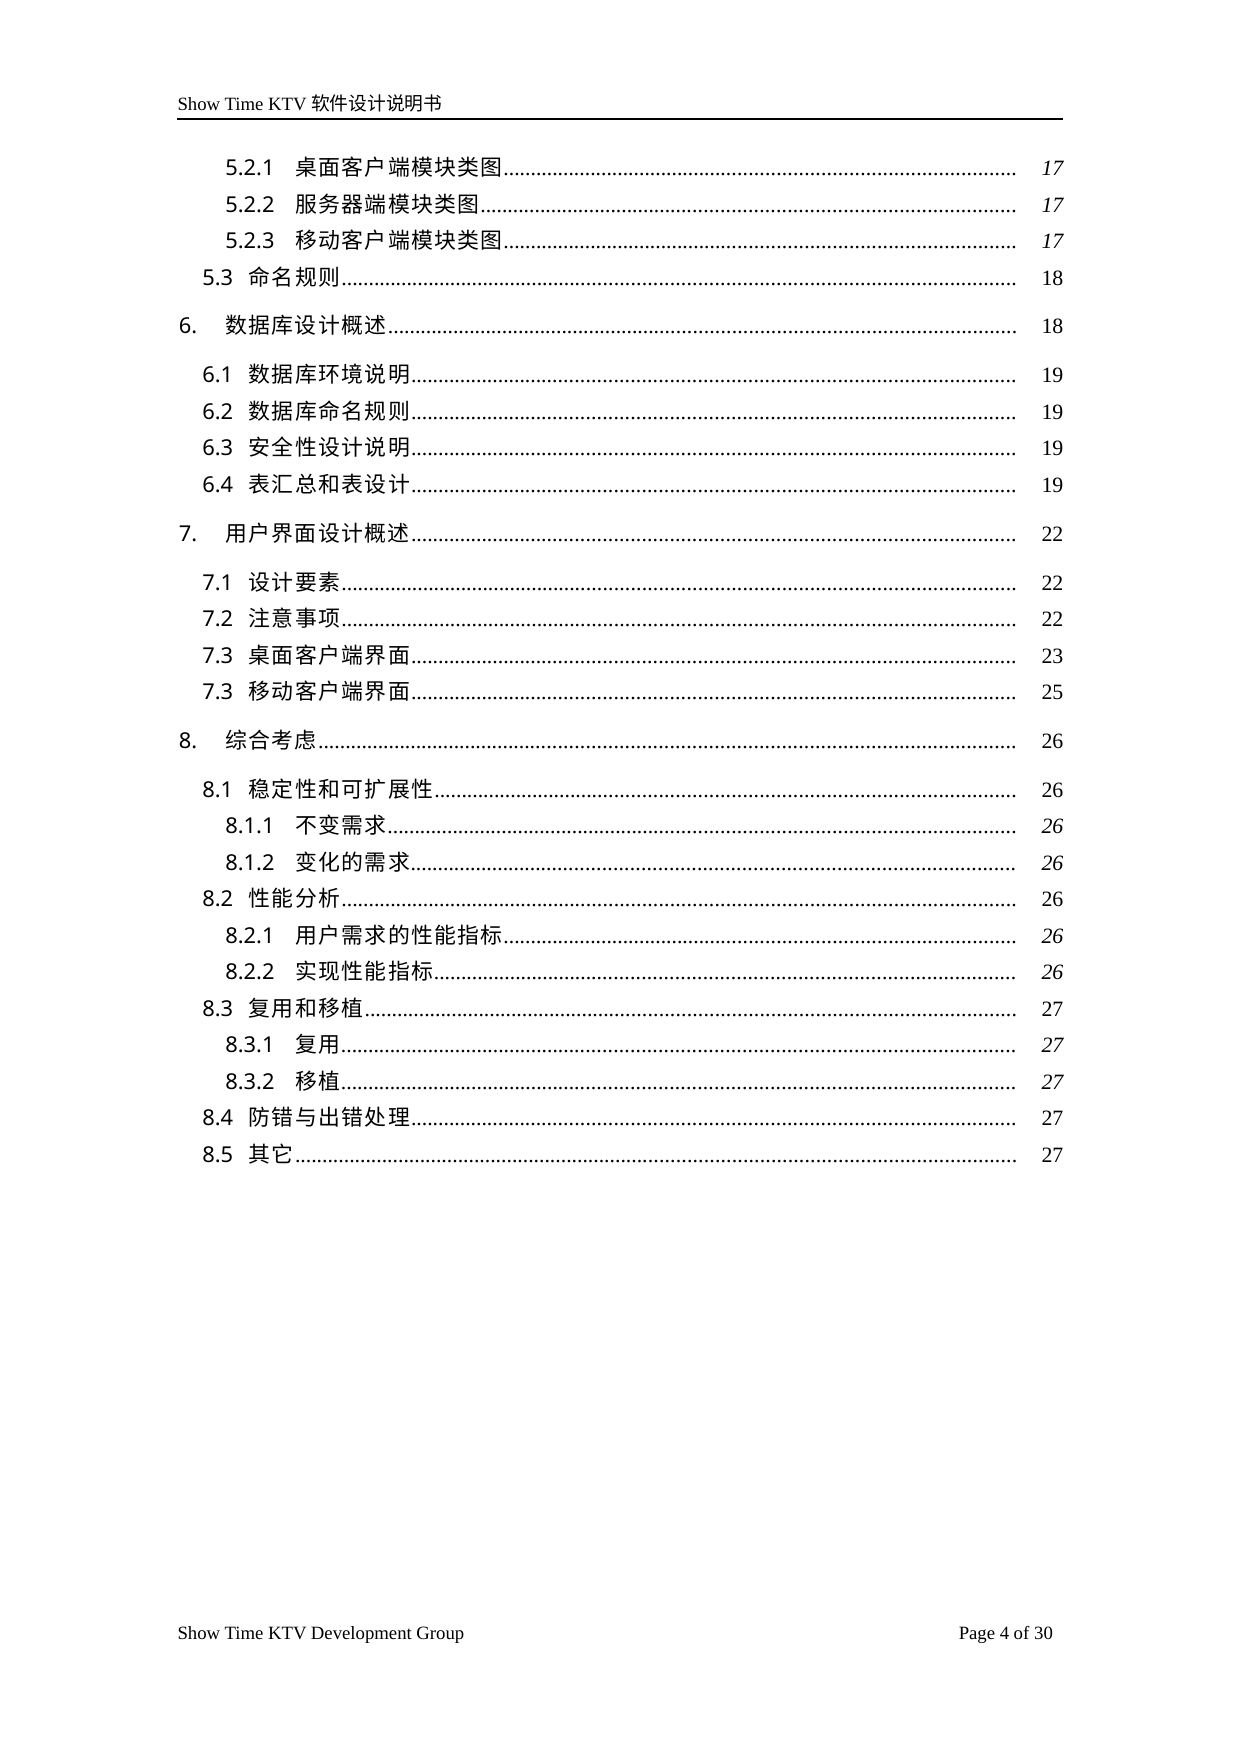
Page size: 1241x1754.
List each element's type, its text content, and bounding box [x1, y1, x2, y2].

text 8.2.1用户需求的性能指标 26 [222, 916, 1061, 952]
text 8.2.2实现性能指标 26 [222, 952, 1061, 988]
text 6.3 安全性设计说明 19 [201, 428, 1061, 464]
text 6.4 表汇总和表设计 19 [201, 464, 1061, 501]
text 6.1 数据库环境说明 19 [201, 355, 1061, 392]
text 8.4 防错与出错处理 27 [201, 1098, 1061, 1134]
text 8.3.2 移植 27 [222, 1061, 1061, 1098]
text 8.2 性能分析 26 [201, 879, 1061, 916]
text 7.2注意事项 22 [201, 599, 1061, 635]
text 7.3移动客户端界面 25 [201, 672, 1061, 708]
text 7.1设计要素 22 [201, 562, 1061, 599]
text 8.1.2变化的需求 26 [222, 843, 1061, 879]
text 8.1.1不变需求 26 [222, 806, 1061, 843]
text 8.3 复用和移植 27 [201, 988, 1061, 1025]
text 8.5 其它 27 [201, 1134, 1061, 1171]
text 6.2 数据库命名规则 19 [201, 392, 1061, 428]
text 6. 数据库设计概述 18 [179, 306, 1061, 343]
text 7.3桌面客户端界面 23 [201, 635, 1061, 672]
text 5.2.2 服务器端模块类图 17 [222, 184, 1061, 221]
text 8. 综合考虑 26 [179, 721, 1061, 757]
text 8.1 稳定性和可扩展性 26 [201, 770, 1061, 806]
text 5.2.1 桌面客户端模块类图 17 [222, 148, 1061, 184]
text 5.2.3 移动客户端模块类图 17 [222, 221, 1061, 257]
text 8.3.1 复用 27 [222, 1025, 1061, 1061]
text 7. 用户界面设计概述 22 [179, 513, 1061, 550]
text 5.3 命名规则 18 [201, 257, 1061, 294]
